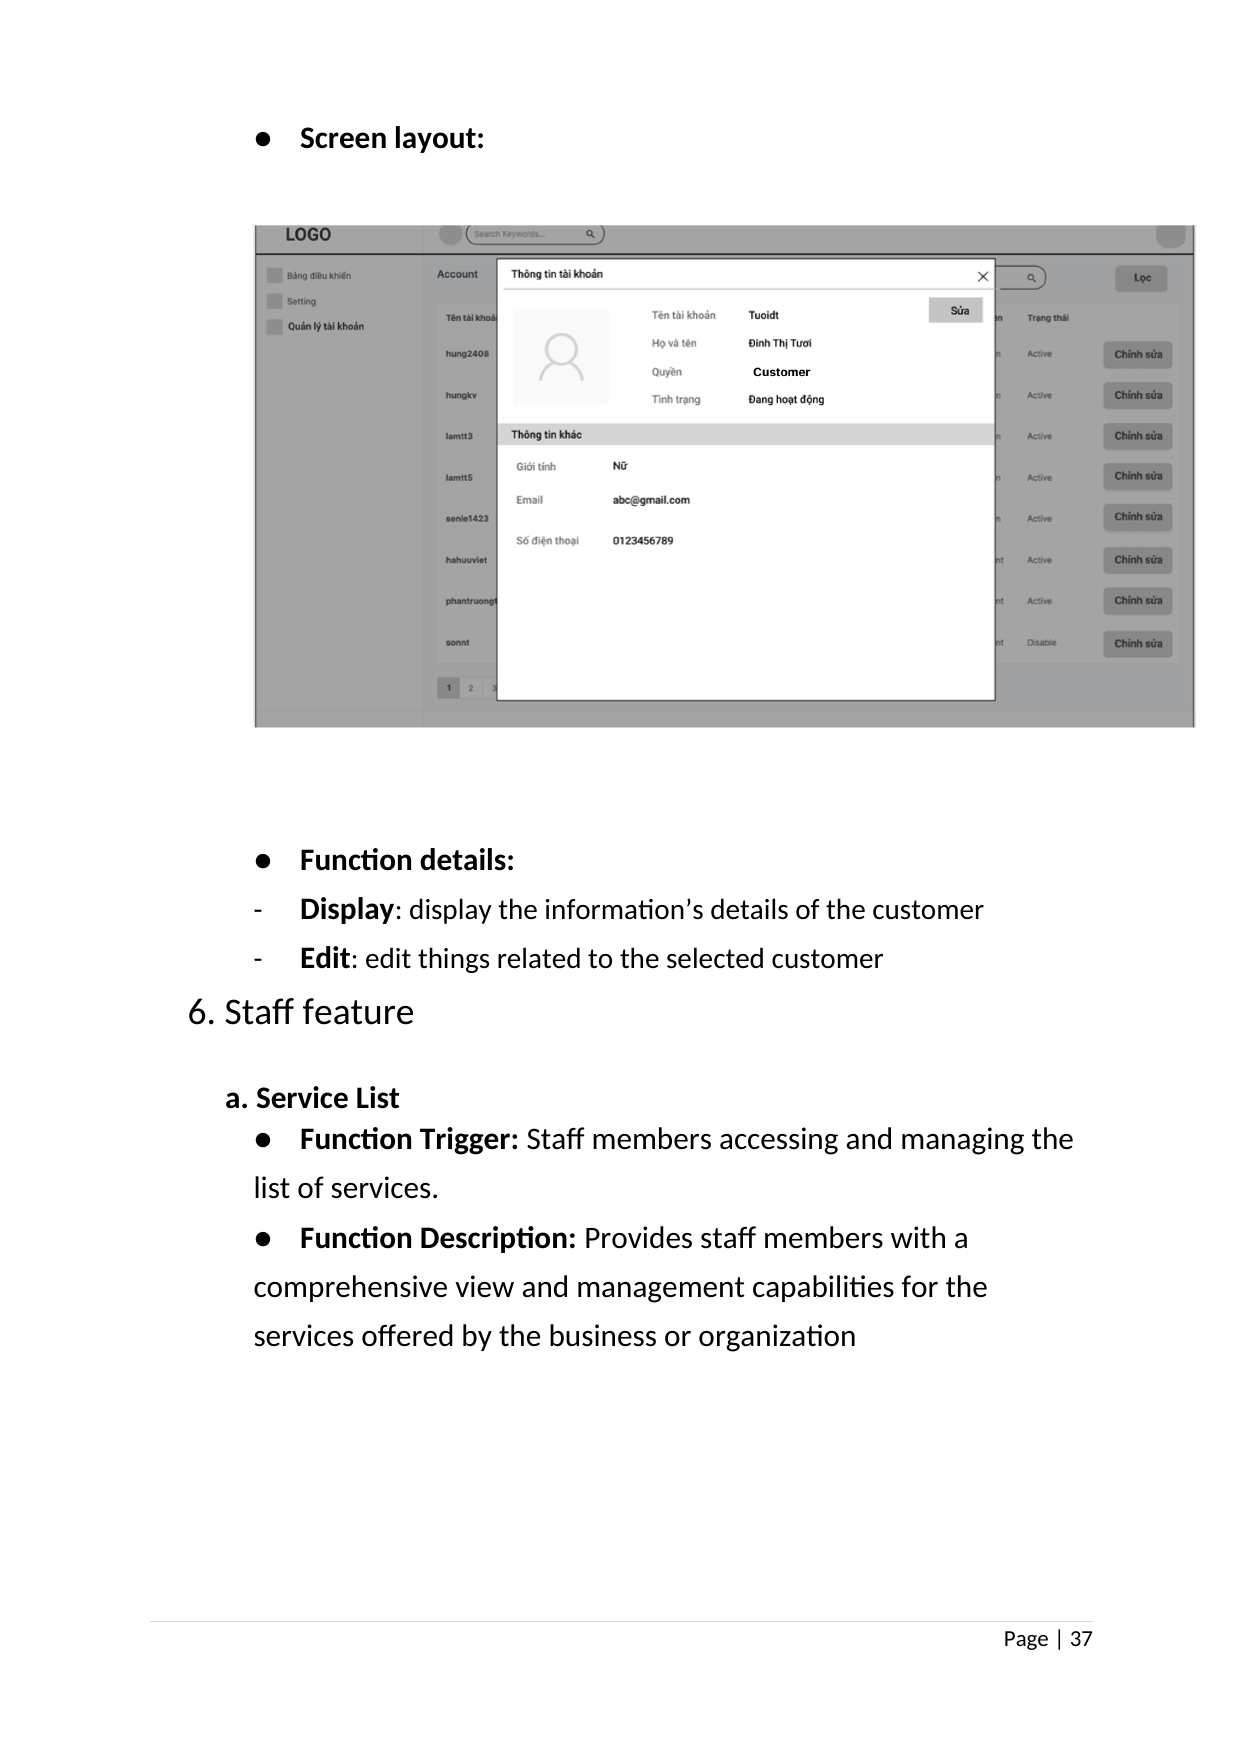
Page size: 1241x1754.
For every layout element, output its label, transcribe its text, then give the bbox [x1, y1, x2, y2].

list Edit: edit things related to the selected customer [253, 938, 1093, 977]
list Function Description: Provides staff members with a comprehensive view and management capabilities for the services offered by the business or organization [253, 1218, 1093, 1354]
subtitle a. Service List [225, 1078, 1093, 1116]
list Function Trigger: Staff members accessing and managing the list of services. [253, 1119, 1093, 1207]
subtitle 6. Staff feature [187, 988, 1093, 1033]
list Screen layout: [253, 118, 1093, 156]
list Display: display the information’s details of the customer [253, 889, 1093, 927]
list Function details: [253, 840, 1093, 878]
picture [253, 167, 1196, 838]
